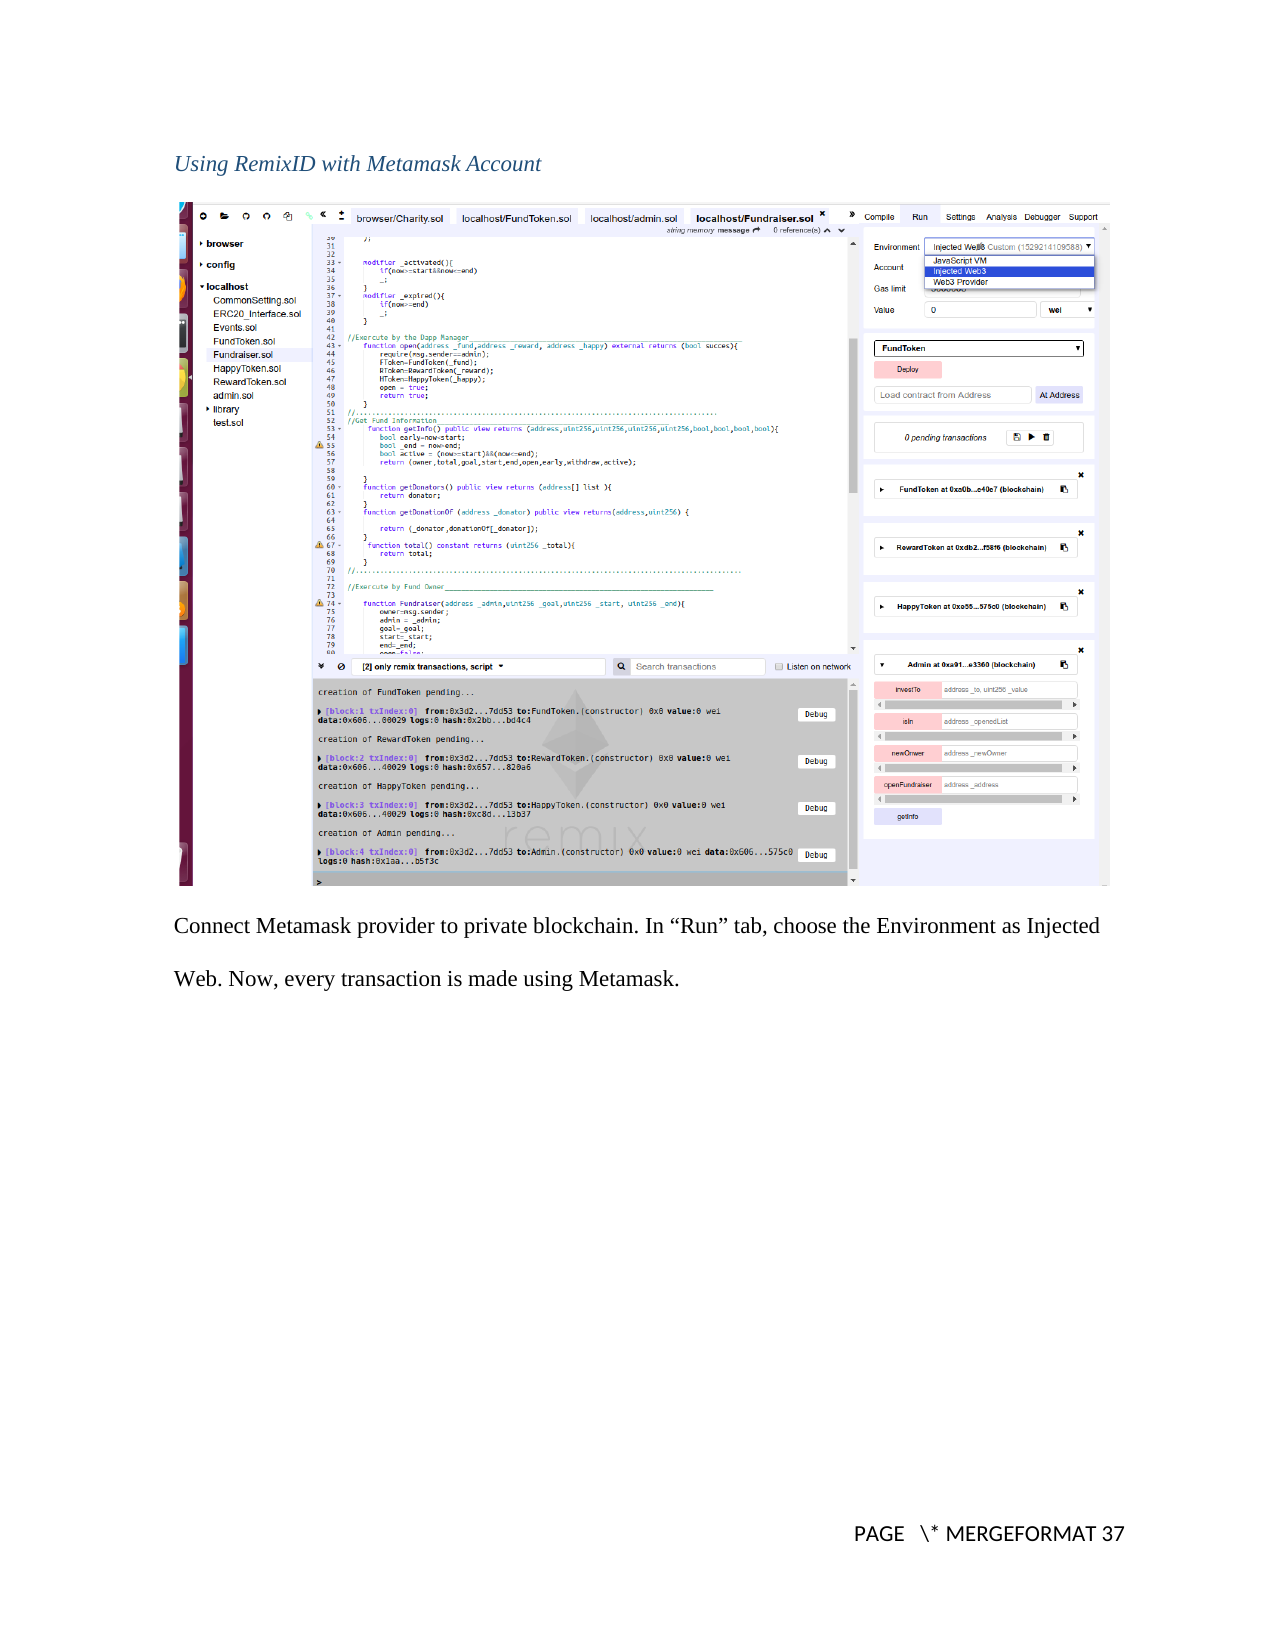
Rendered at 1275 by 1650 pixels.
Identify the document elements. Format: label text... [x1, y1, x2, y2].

picture [179, 202, 1110, 886]
subtitle Using RemixID with Metamask Account [174, 150, 1125, 176]
text Connect Metamask provider to private blockchain. In “Run” tab, choose the Environment as Injected Web. Now, every transaction is made using Metamask. [174, 912, 1125, 991]
